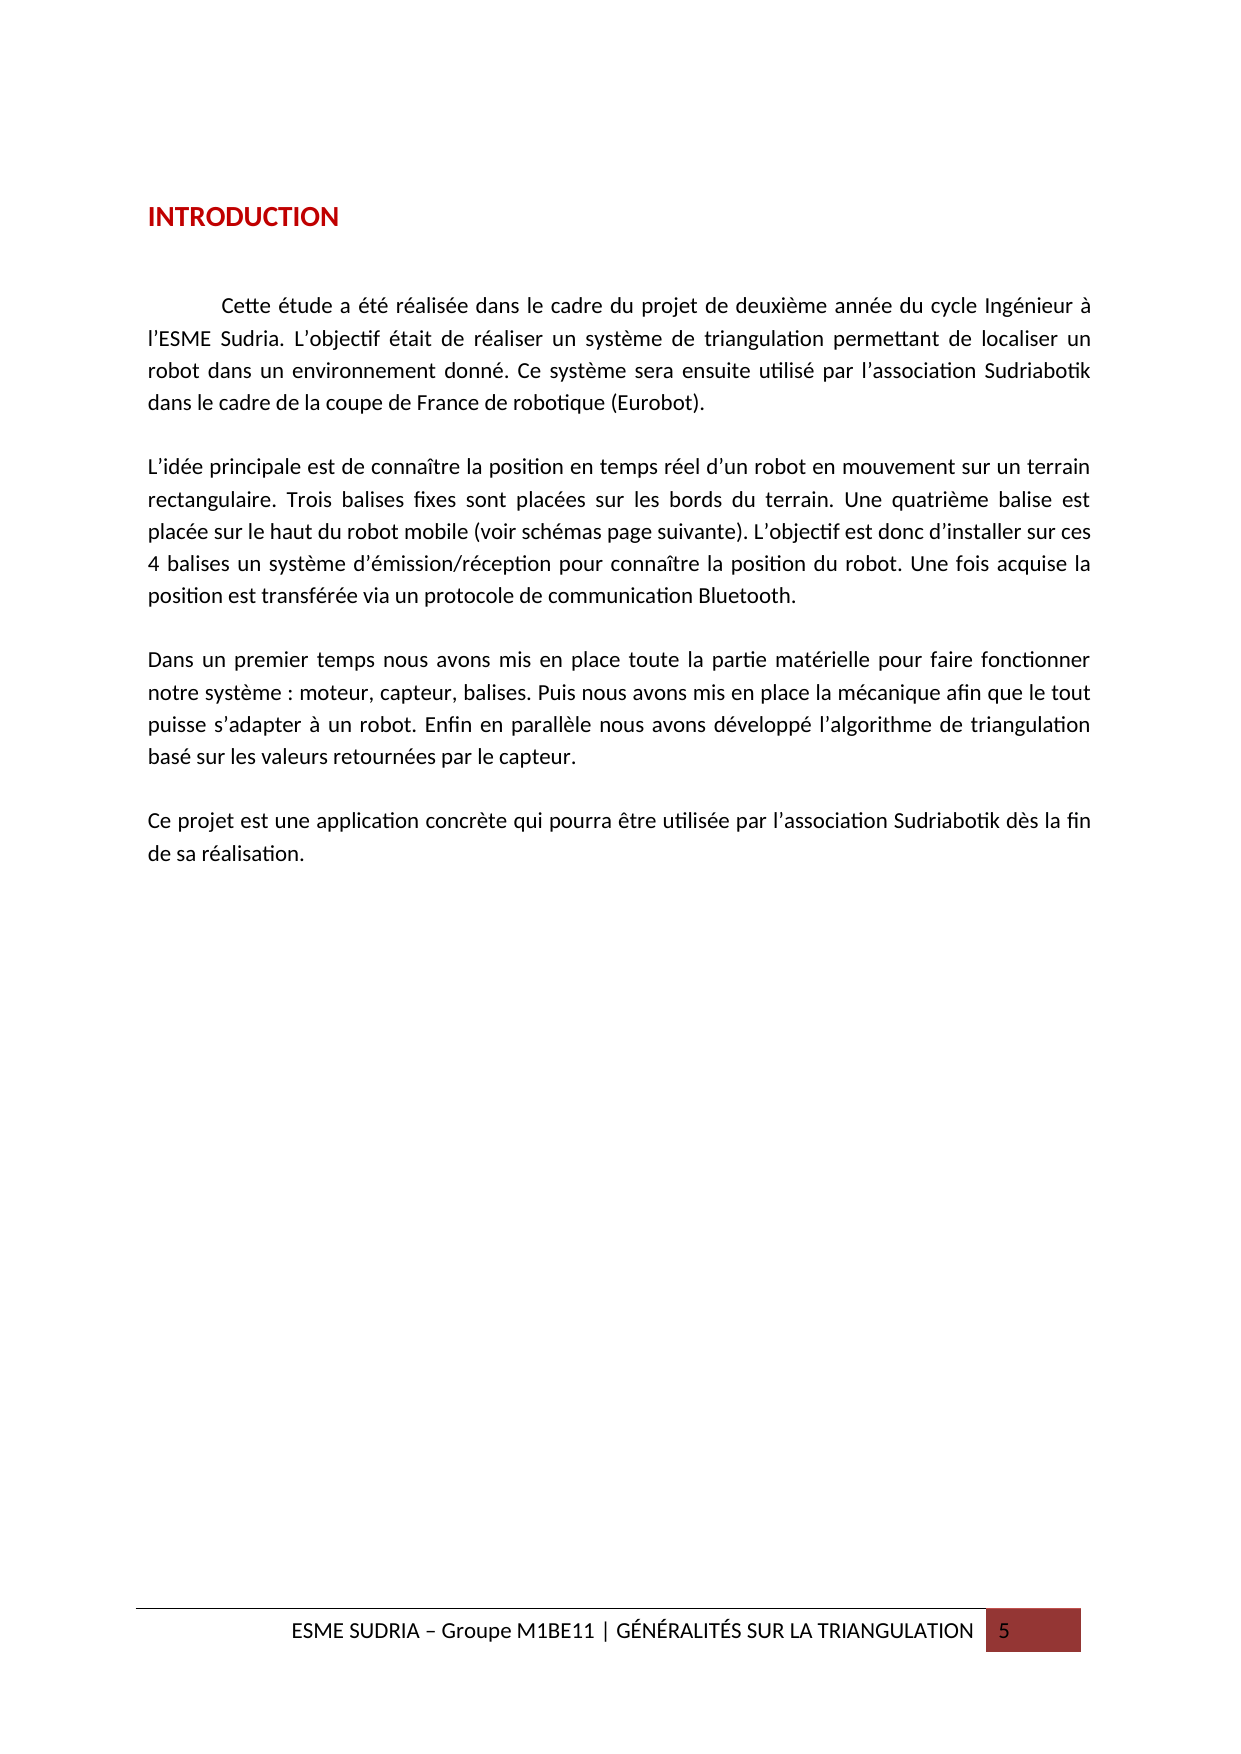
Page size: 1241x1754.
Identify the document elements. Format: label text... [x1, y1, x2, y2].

text Ce projet est une application concrète qui pourra être utilisée par l’association Sudriabotik dès la fin de sa réalisation. [148, 807, 1093, 867]
text L’idée principale est de connaître la position en temps réel d’un robot en mouvement sur un terrain rectangulaire. Trois balises fixes sont placées sur les bords du terrain. Une quatrième balise est placée sur le haut du robot mobile (voir schémas page suivante). L’objectif est donc d’installer sur ces 4 balises un système d’émission/réception pour connaître la position du robot. Une fois acquise la position est transférée via un protocole de communication Bluetooth. [148, 452, 1093, 609]
text Dans un premier temps nous avons mis en place toute la partie matérielle pour faire fonctionner notre système : moteur, capteur, balises. Puis nous avons mis en place la mécanique afin que le tout puisse s’adapter à un robot. Enfin en parallèle nous avons développé l’algorithme de triangulation basé sur les valeurs retournées par le capteur. [148, 646, 1093, 770]
text Cette étude a été réalisée dans le cadre du projet de deuxième année du cycle Ingénieur à l’ESME Sudria. L’objectif était de réaliser un système de triangulation permettant de localiser un robot dans un environnement donné. Ce système sera ensuite utilisé par l’association Sudriabotik dans le cadre de la coupe de France de robotique (Eurobot). [148, 292, 1093, 416]
subtitle INTRODUCTION [148, 198, 1093, 233]
